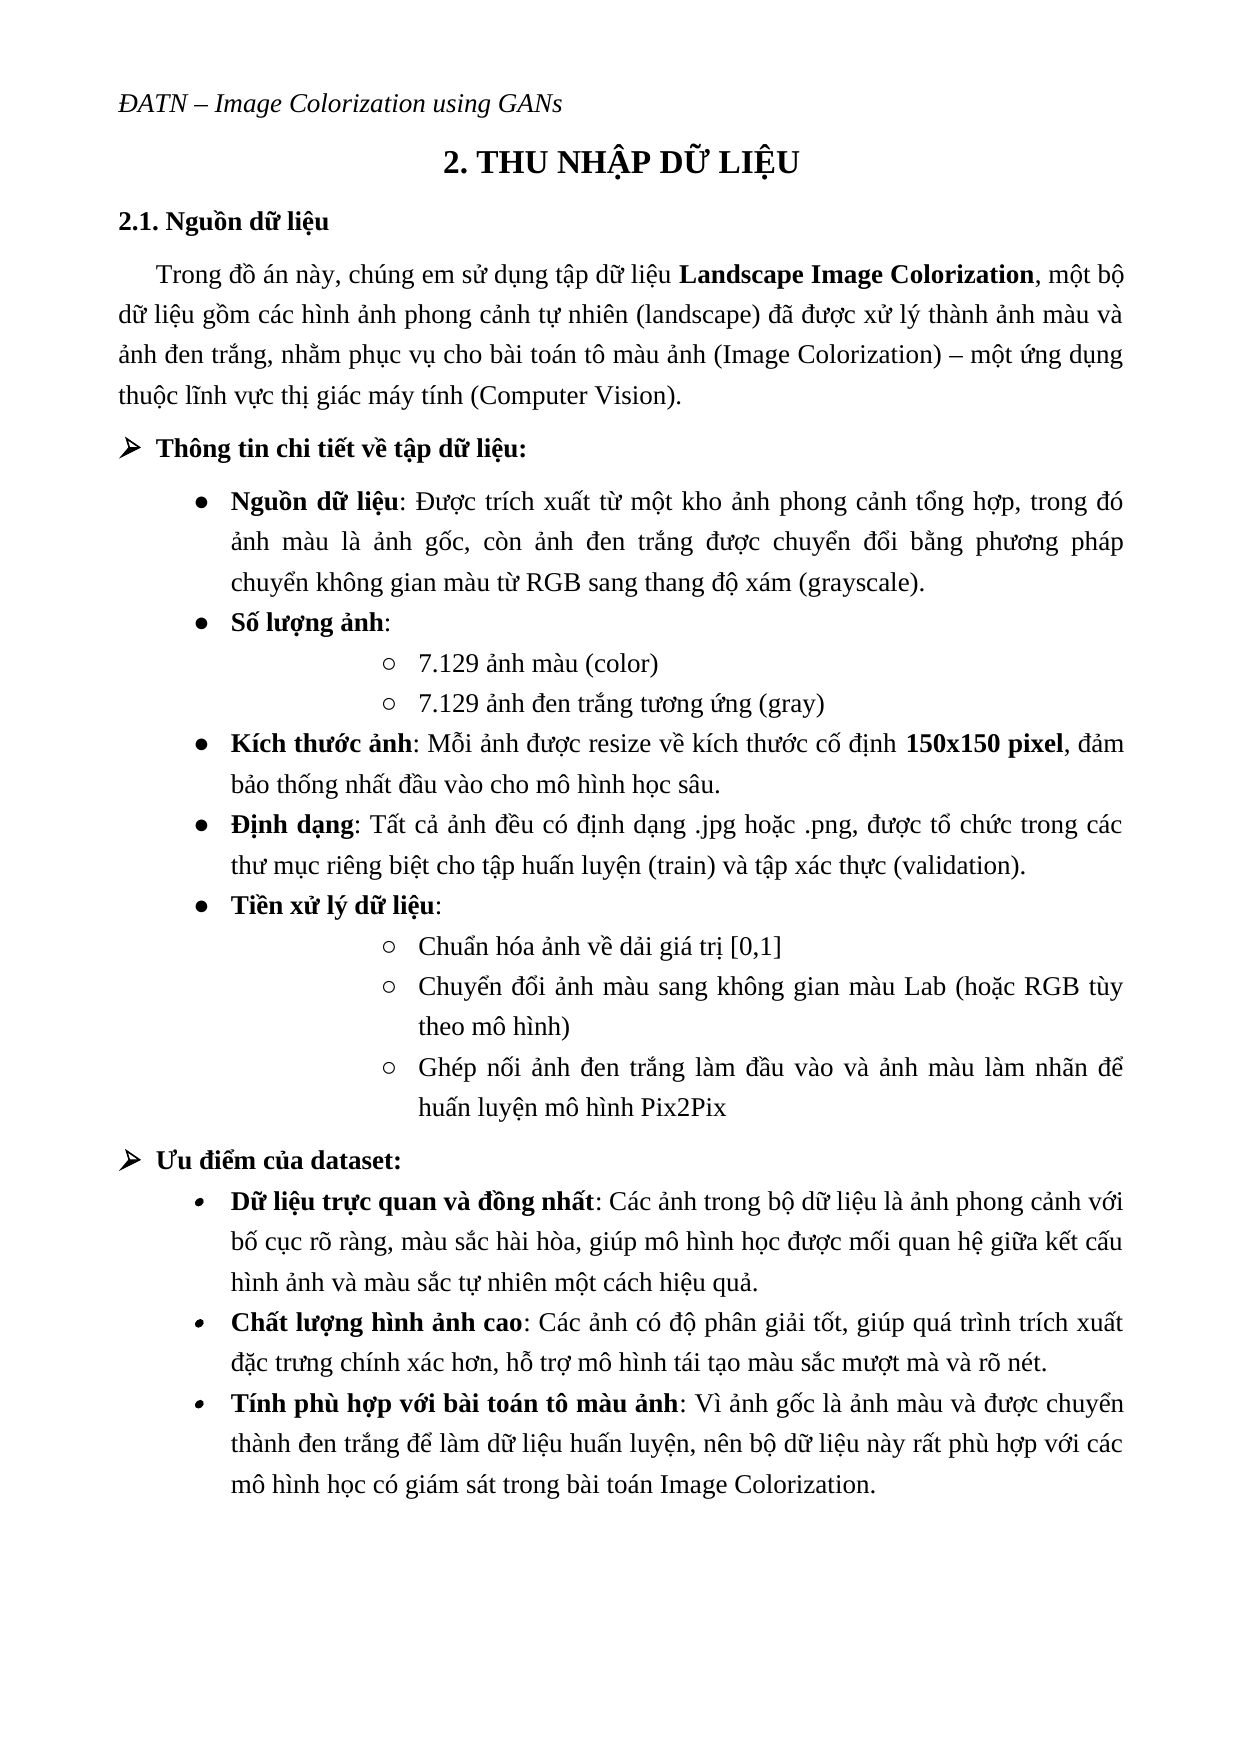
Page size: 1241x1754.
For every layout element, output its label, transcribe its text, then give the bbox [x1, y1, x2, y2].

list Tiền xử lý dữ liệu: [193, 889, 1125, 920]
list Chất lượng hình ảnh cao: Các ảnh có độ phân giải tốt, giúp quá trình trích xuất đặc trưng chính xác hơn, hỗ trợ mô hình tái tạo màu sắc mượt mà và rõ nét. [193, 1306, 1125, 1378]
list Định dạng: Tất cả ảnh đều có định dạng .jpg hoặc .png, được tổ chức trong các thư mục riêng biệt cho tập huấn luyện (train) và tập xác thực (validation). [193, 808, 1125, 880]
list Kích thước ảnh: Mỗi ảnh được resize về kích thước cố định 150x150 pixel, đảm bảo thống nhất đầu vào cho mô hình học sâu. [193, 727, 1125, 799]
list Số lượng ảnh: [193, 606, 1125, 637]
list Nguồn dữ liệu: Được trích xuất từ một kho ảnh phong cảnh tổng hợp, trong đó ảnh màu là ảnh gốc, còn ảnh đen trắng được chuyển đổi bằng phương pháp chuyển không gian màu từ RGB sang thang độ xám (grayscale). [193, 485, 1125, 597]
list Ưu điểm của dataset: [118, 1144, 1125, 1175]
list Thông tin chi tiết về tập dữ liệu: [118, 432, 1125, 463]
list Chuyển đổi ảnh màu sang không gian màu Lab (hoặc RGB tùy theo mô hình) [381, 970, 1125, 1042]
list 7.129 ảnh đen trắng tương ứng (gray) [381, 687, 1125, 718]
subtitle 2. THU NHẬP DỮ LIỆU [118, 142, 1125, 181]
list Dữ liệu trực quan và đồng nhất: Các ảnh trong bộ dữ liệu là ảnh phong cảnh với bố cục rõ ràng, màu sắc hài hòa, giúp mô hình học được mối quan hệ giữa kết cấu hình ảnh và màu sắc tự nhiên một cách hiệu quả. [193, 1185, 1125, 1297]
list Chuẩn hóa ảnh về dải giá trị [0,1] [381, 929, 1125, 961]
list Ghép nối ảnh đen trắng làm đầu vào và ảnh màu làm nhãn để huấn luyện mô hình Pix2Pix [381, 1051, 1125, 1122]
list Tính phù hợp với bài toán tô màu ảnh: Vì ảnh gốc là ảnh màu và được chuyển thành đen trắng để làm dữ liệu huấn luyện, nên bộ dữ liệu này rất phù hợp với các mô hình học có giám sát trong bài toán Image Colorization. [193, 1387, 1125, 1499]
list 7.129 ảnh màu (color) [381, 647, 1125, 678]
text Trong đồ án này, chúng em sử dụng tập dữ liệu Landscape Image Colorization, một bộ dữ liệu gồm các hình ảnh phong cảnh tự nhiên (landscape) đã được xử lý thành ảnh màu và ảnh đen trắng, nhằm phục vụ cho bài toán tô màu ảnh (Image Colorization) – một ứng dụng thuộc lĩnh vực thị giác máy tính (Computer Vision). [118, 258, 1125, 410]
subtitle 2.1. Nguồn dữ liệu [118, 205, 1125, 236]
